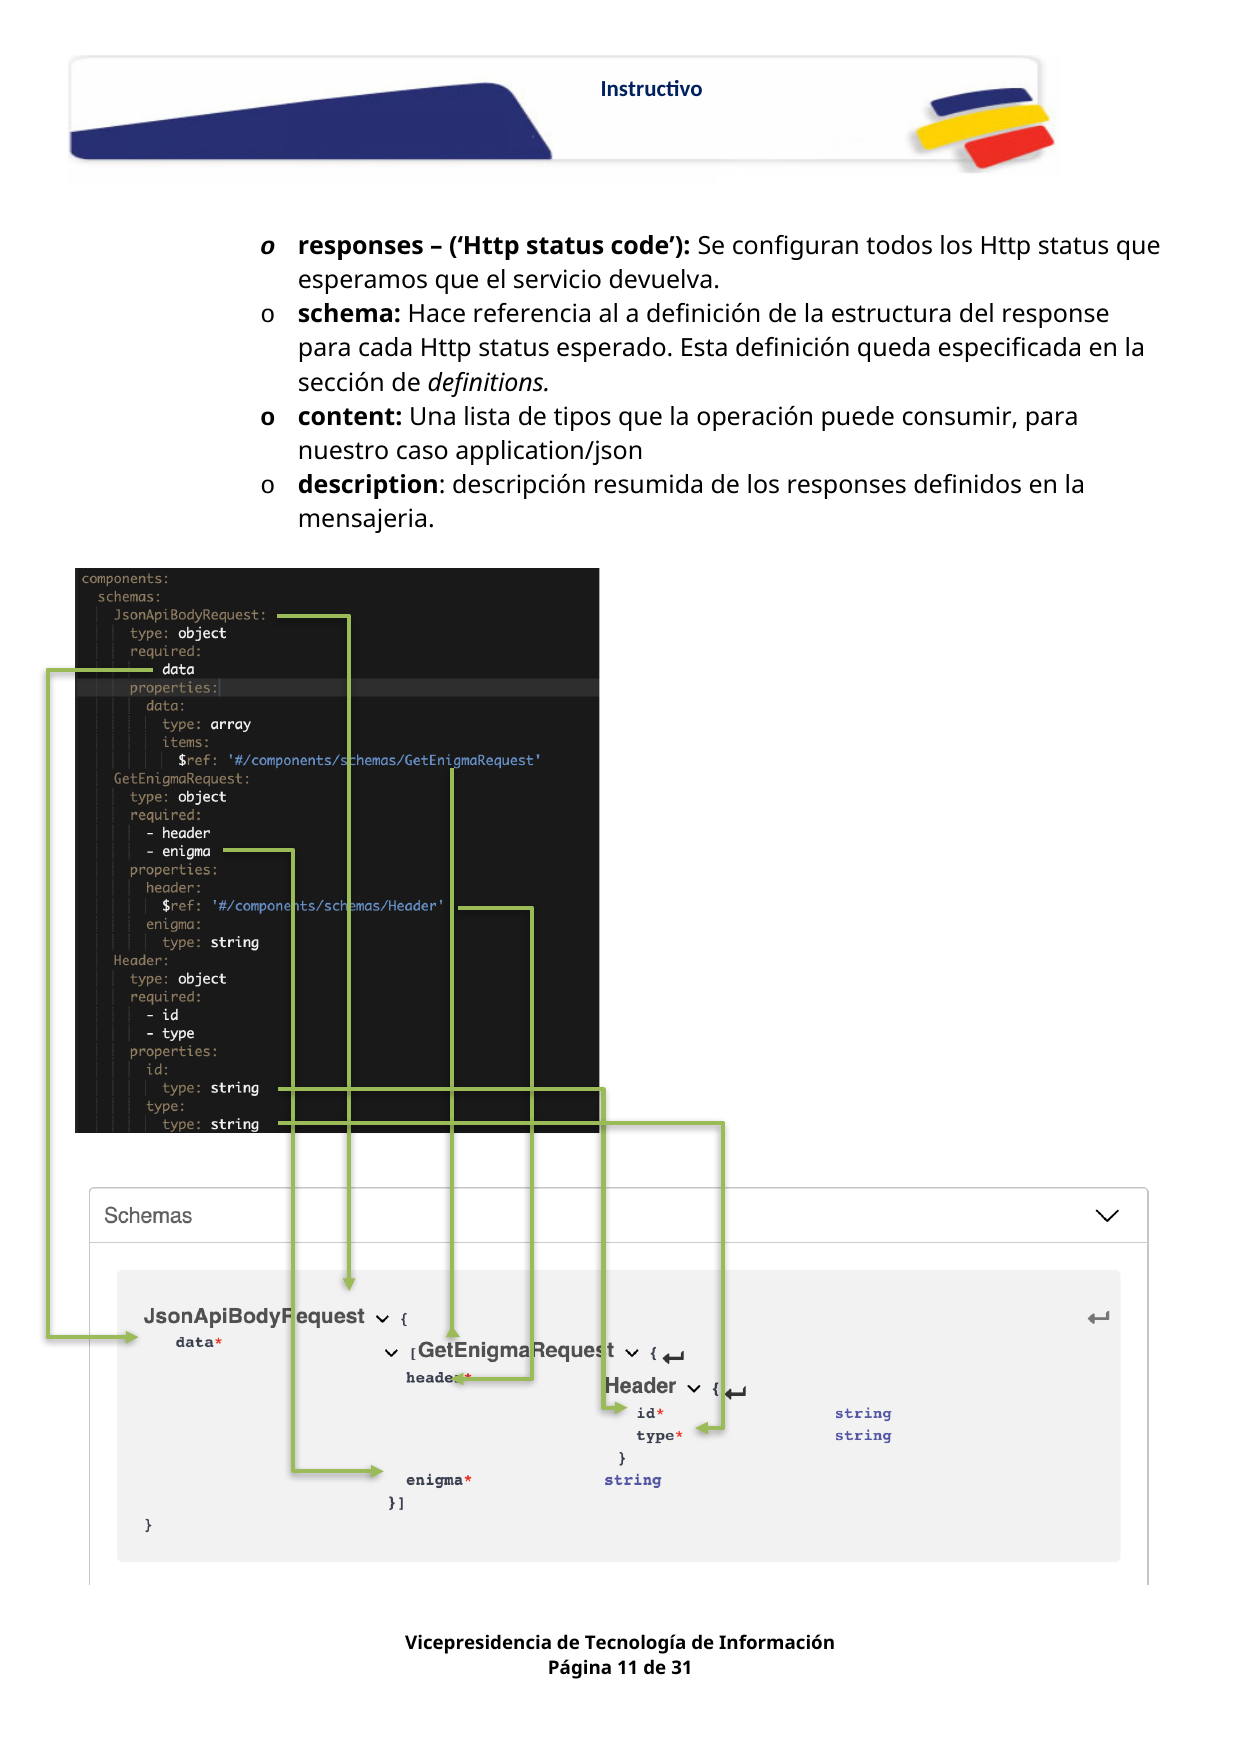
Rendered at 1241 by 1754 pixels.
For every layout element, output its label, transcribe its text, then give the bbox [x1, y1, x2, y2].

list content: Una lista de tipos que la operación puede consumir, para nuestro caso application/json [260, 398, 1165, 467]
picture [75, 1167, 1166, 1585]
list schema: Hace referencia al a definición de la estructura del response para cada Http status esperado. Esta definición queda especificada en la sección de definitions. [260, 296, 1165, 398]
list description: descripción resumida de los responses definidos en la mensajeria. [260, 467, 1165, 535]
picture [295, 1091, 347, 1121]
picture [534, 1091, 600, 1121]
picture [454, 1125, 530, 1133]
picture [351, 1091, 450, 1121]
list responses – (‘Http status code’): Se configuran todos los Http status que esperamos que el servicio devuelva. [260, 227, 1165, 296]
picture [75, 568, 600, 1133]
picture [295, 1125, 347, 1133]
picture [454, 1091, 530, 1121]
picture [534, 1125, 600, 1133]
picture [351, 1125, 450, 1133]
picture [67, 55, 1061, 184]
